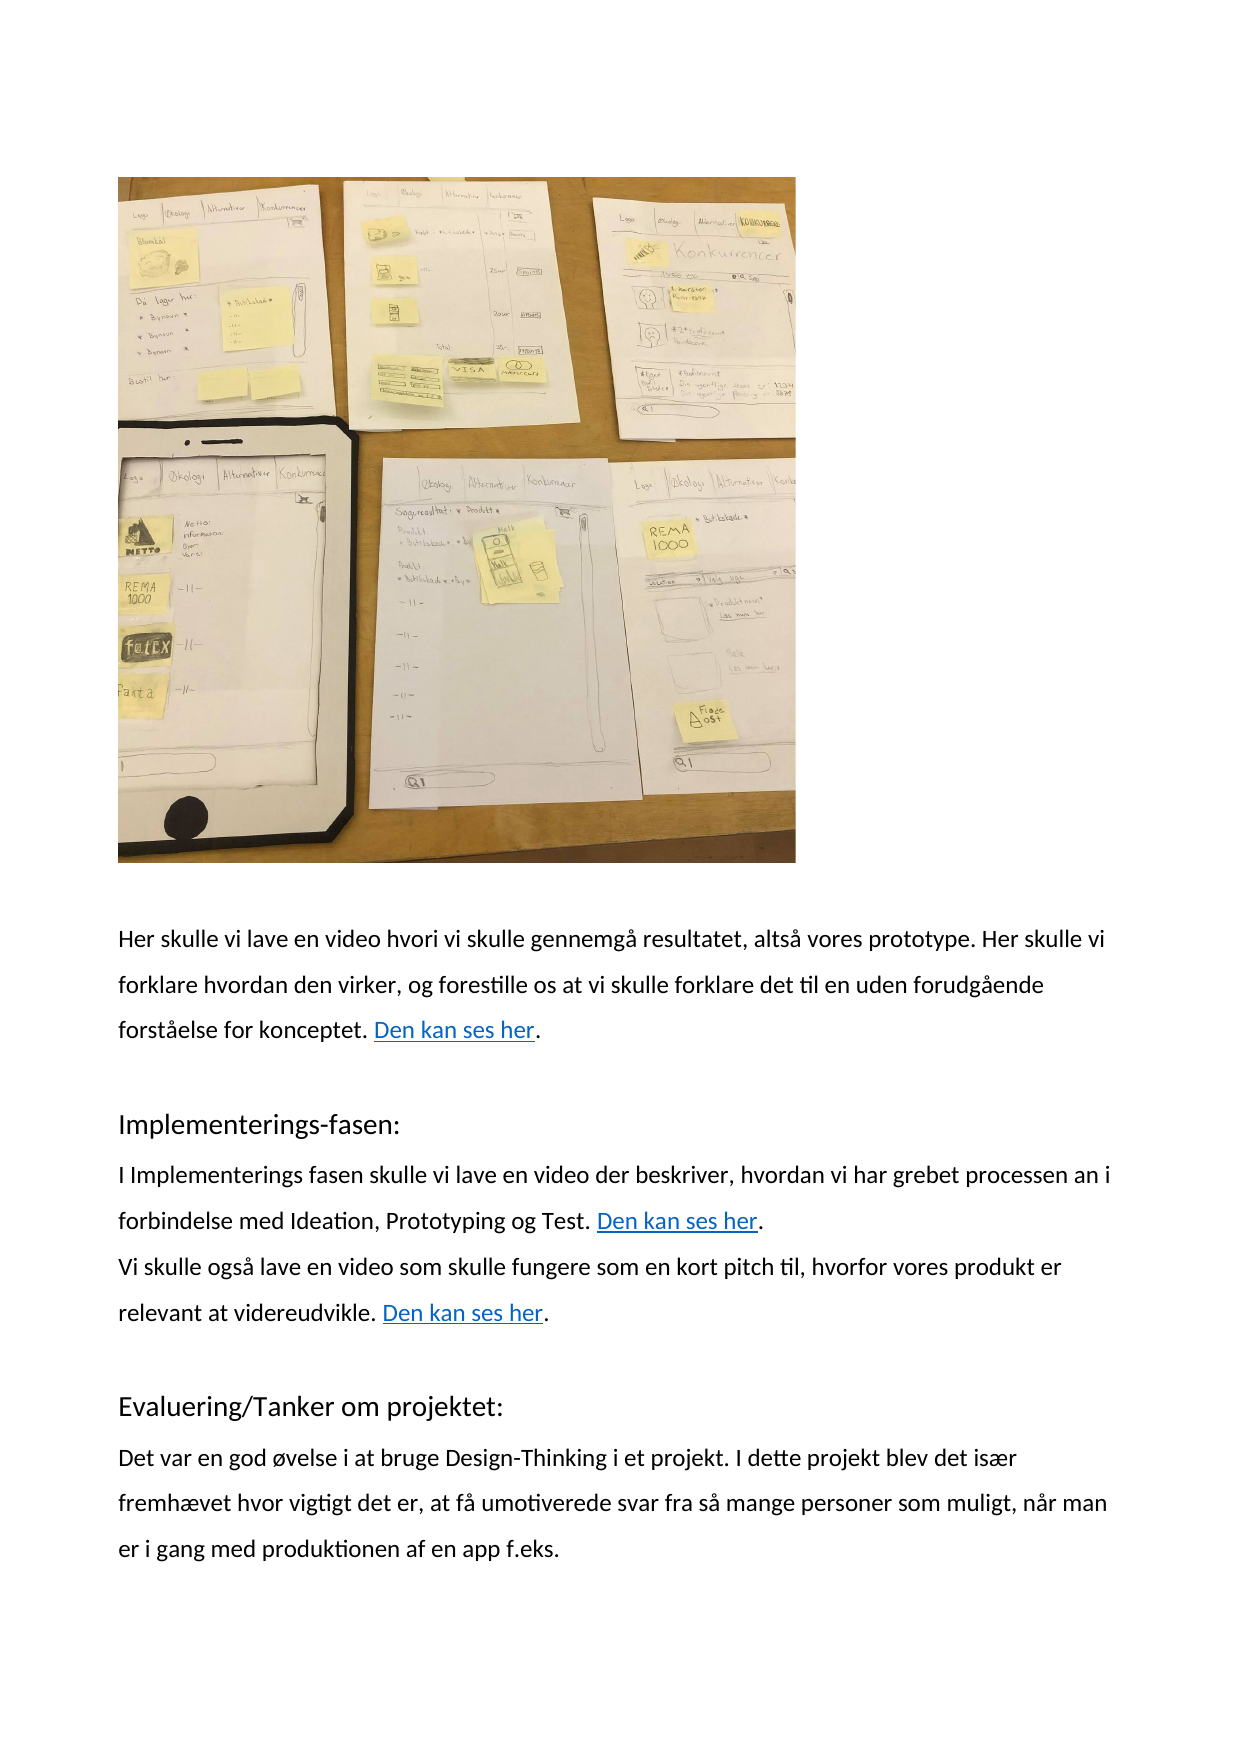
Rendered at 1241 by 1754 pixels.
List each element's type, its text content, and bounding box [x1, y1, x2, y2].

picture [118, 177, 796, 863]
text Her skulle vi lave en video hvori vi skulle gennemgå resultatet, altså vores prototype. Her skulle vi forklare hvordan den virker, og forestille os at vi skulle forklare det til en uden forudgående forståelse for konceptet. Den kan ses her. [118, 923, 1122, 1045]
text I Implementerings fasen skulle vi lave en video der beskriver, hvordan vi har grebet processen an i forbindelse med Ideation, Prototyping og Test. Den kan ses her. [118, 1159, 1122, 1236]
text Vi skulle også lave en video som skulle fungere som en kort pitch til, hvorfor vores produkt er relevant at videreudvikle. Den kan ses her. [118, 1251, 1122, 1327]
text Evaluering/Tanker om projektet: [118, 1388, 1122, 1424]
text Det var en god øvelse i at bruge Design-Thinking i et projekt. I dette projekt blev det især fremhævet hvor vigtigt det er, at få umotiverede svar fra så mange personer som muligt, når man er i gang med produktionen af en app f.eks. [118, 1442, 1122, 1564]
text Implementerings-fasen: [118, 1106, 1122, 1142]
